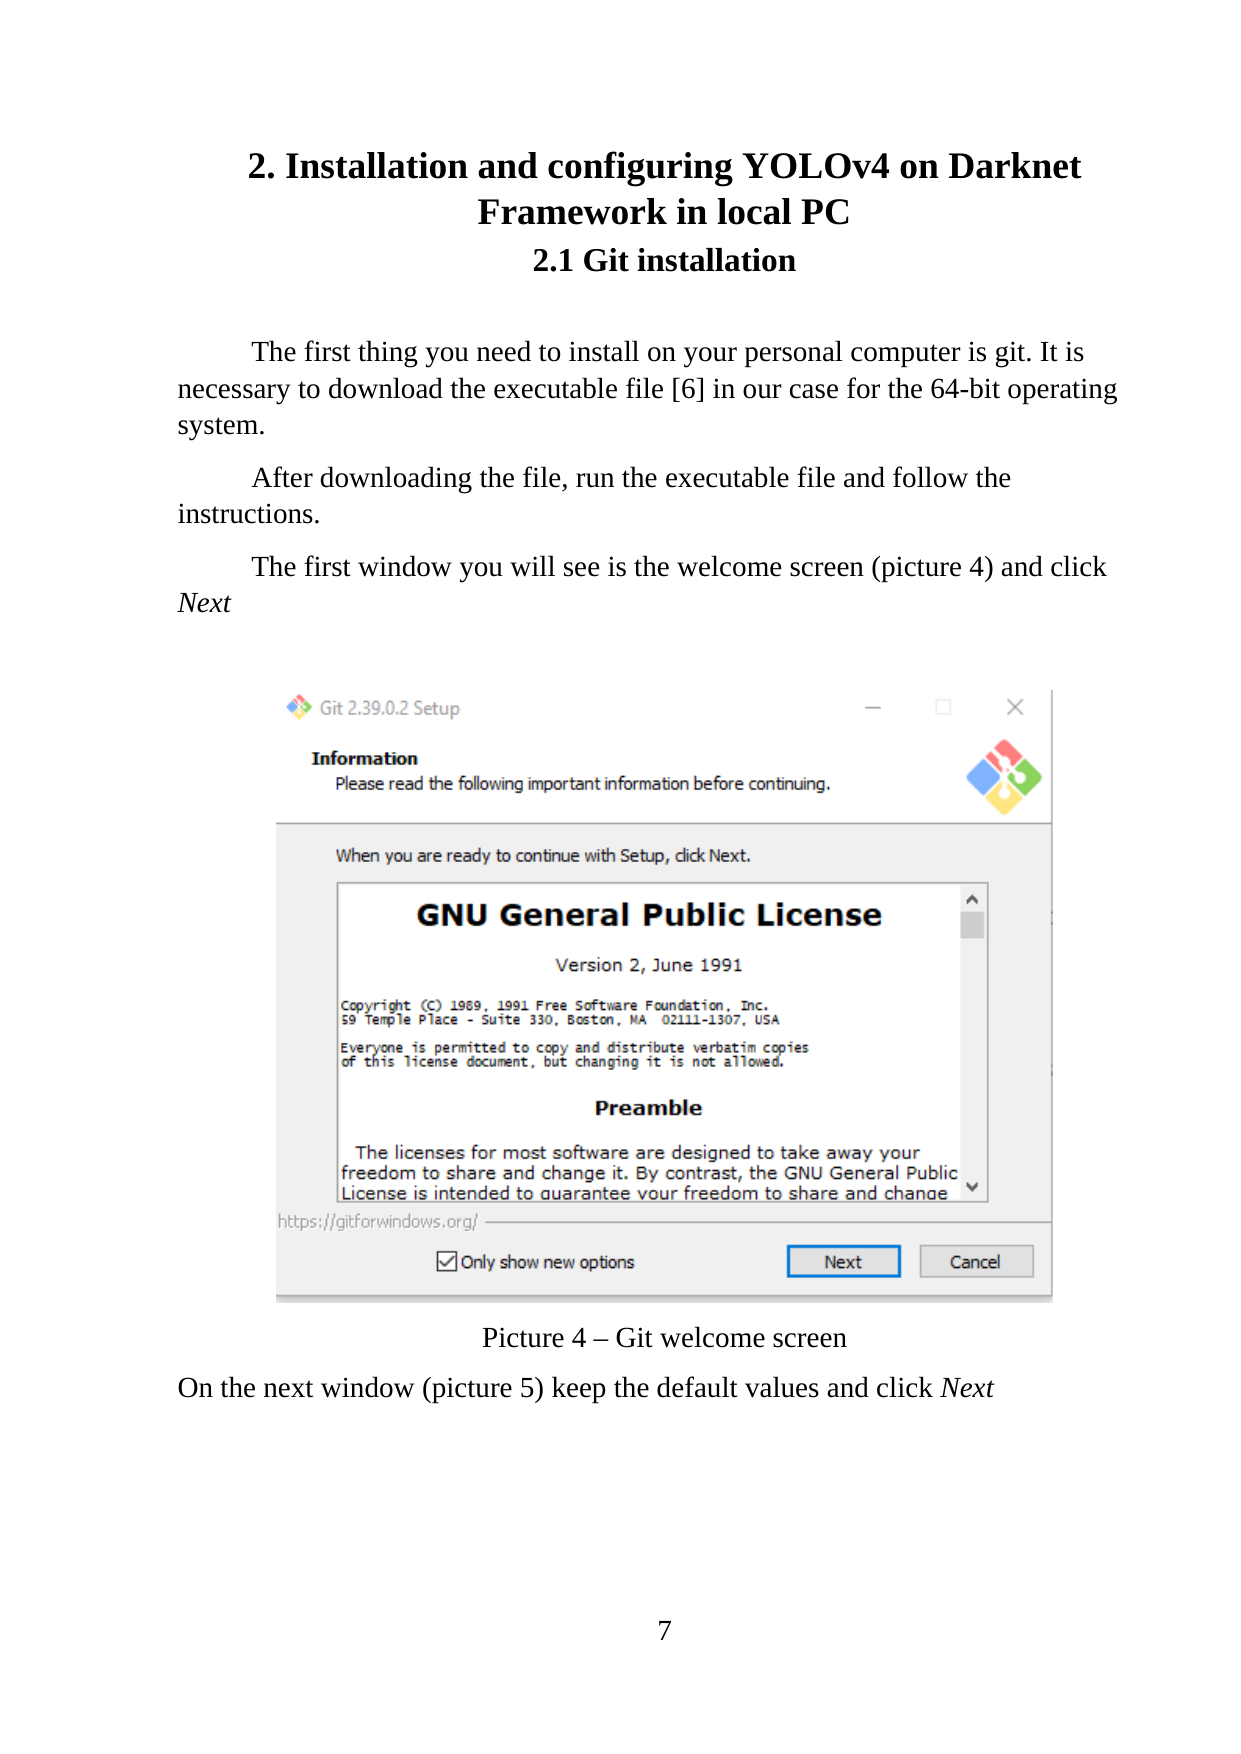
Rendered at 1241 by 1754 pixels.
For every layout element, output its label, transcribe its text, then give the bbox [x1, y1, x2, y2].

subtitle 2. Installation and configuring YOLOv4 on Darknet Framework in local PC [177, 143, 1152, 233]
text The first window you will see is the welcome screen (picture 4) and click Next [177, 549, 1152, 618]
text Picture 4 – Git welcome screen [177, 1320, 1152, 1353]
text The first thing you need to install on your personal computer is git. It is necessary to download the executable file [6] in our case for the 64-bit operating system. [177, 334, 1152, 440]
subtitle 2.1 Git installation [177, 240, 1152, 279]
text On the next window (picture 5) keep the default values and click Next [177, 1370, 1152, 1403]
picture [276, 690, 1053, 1303]
text After downloading the file, run the executable file and follow the instructions. [177, 460, 1152, 529]
